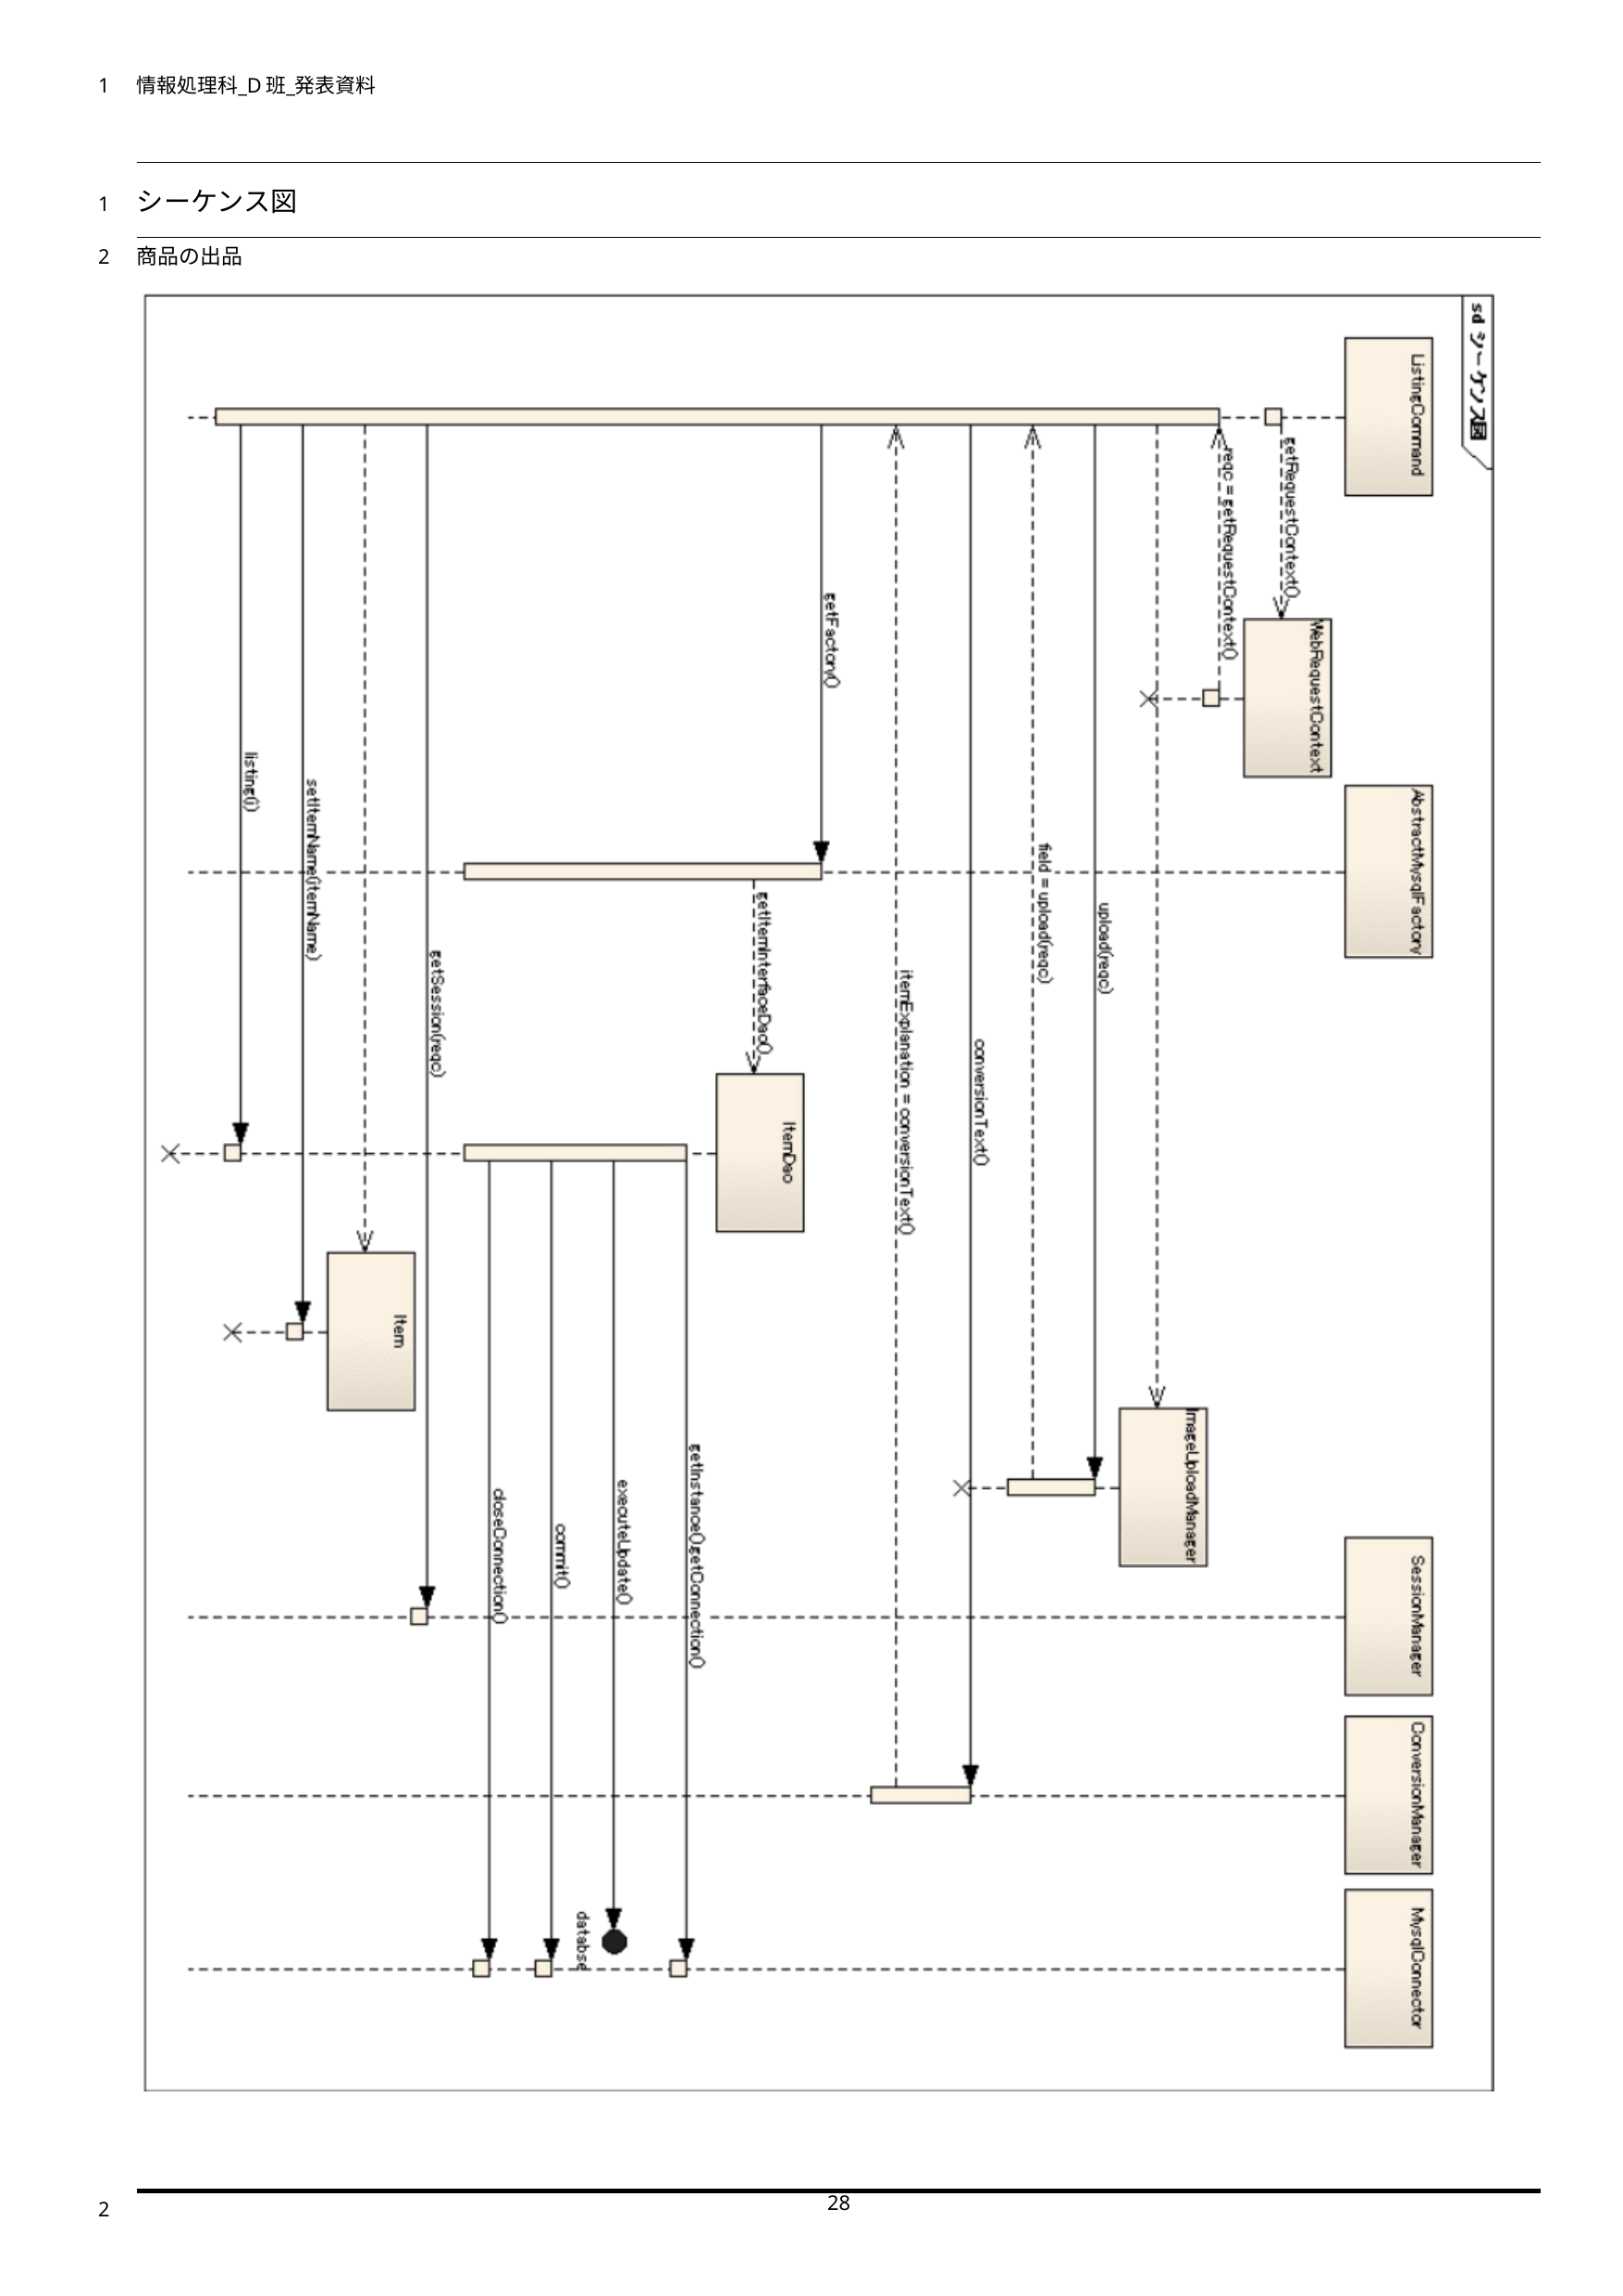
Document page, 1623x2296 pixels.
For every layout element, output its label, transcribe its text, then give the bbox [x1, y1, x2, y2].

picture [145, 295, 1494, 2091]
text 商品の出品 [137, 238, 1541, 272]
text シーケンス図 [137, 163, 1541, 237]
